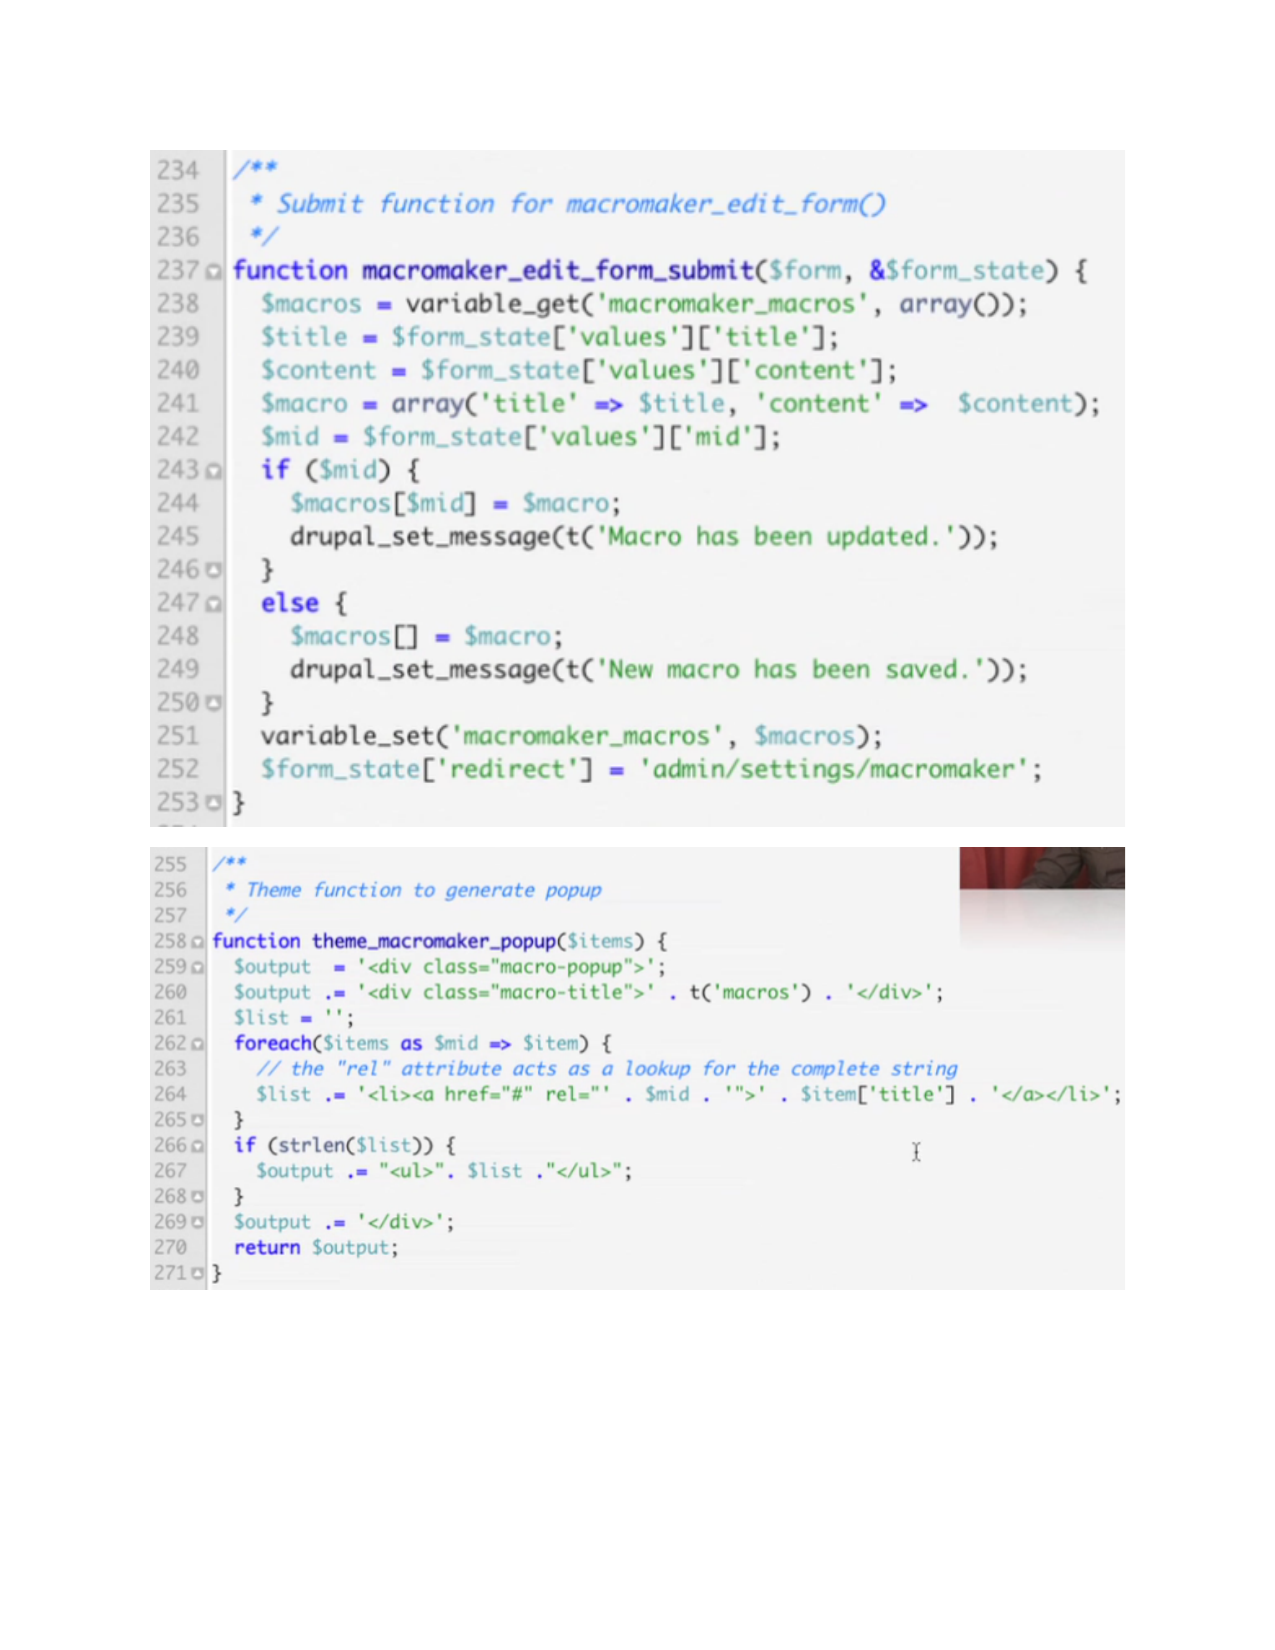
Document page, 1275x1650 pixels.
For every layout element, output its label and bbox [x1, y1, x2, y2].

picture [150, 847, 1125, 1290]
picture [150, 150, 1125, 827]
